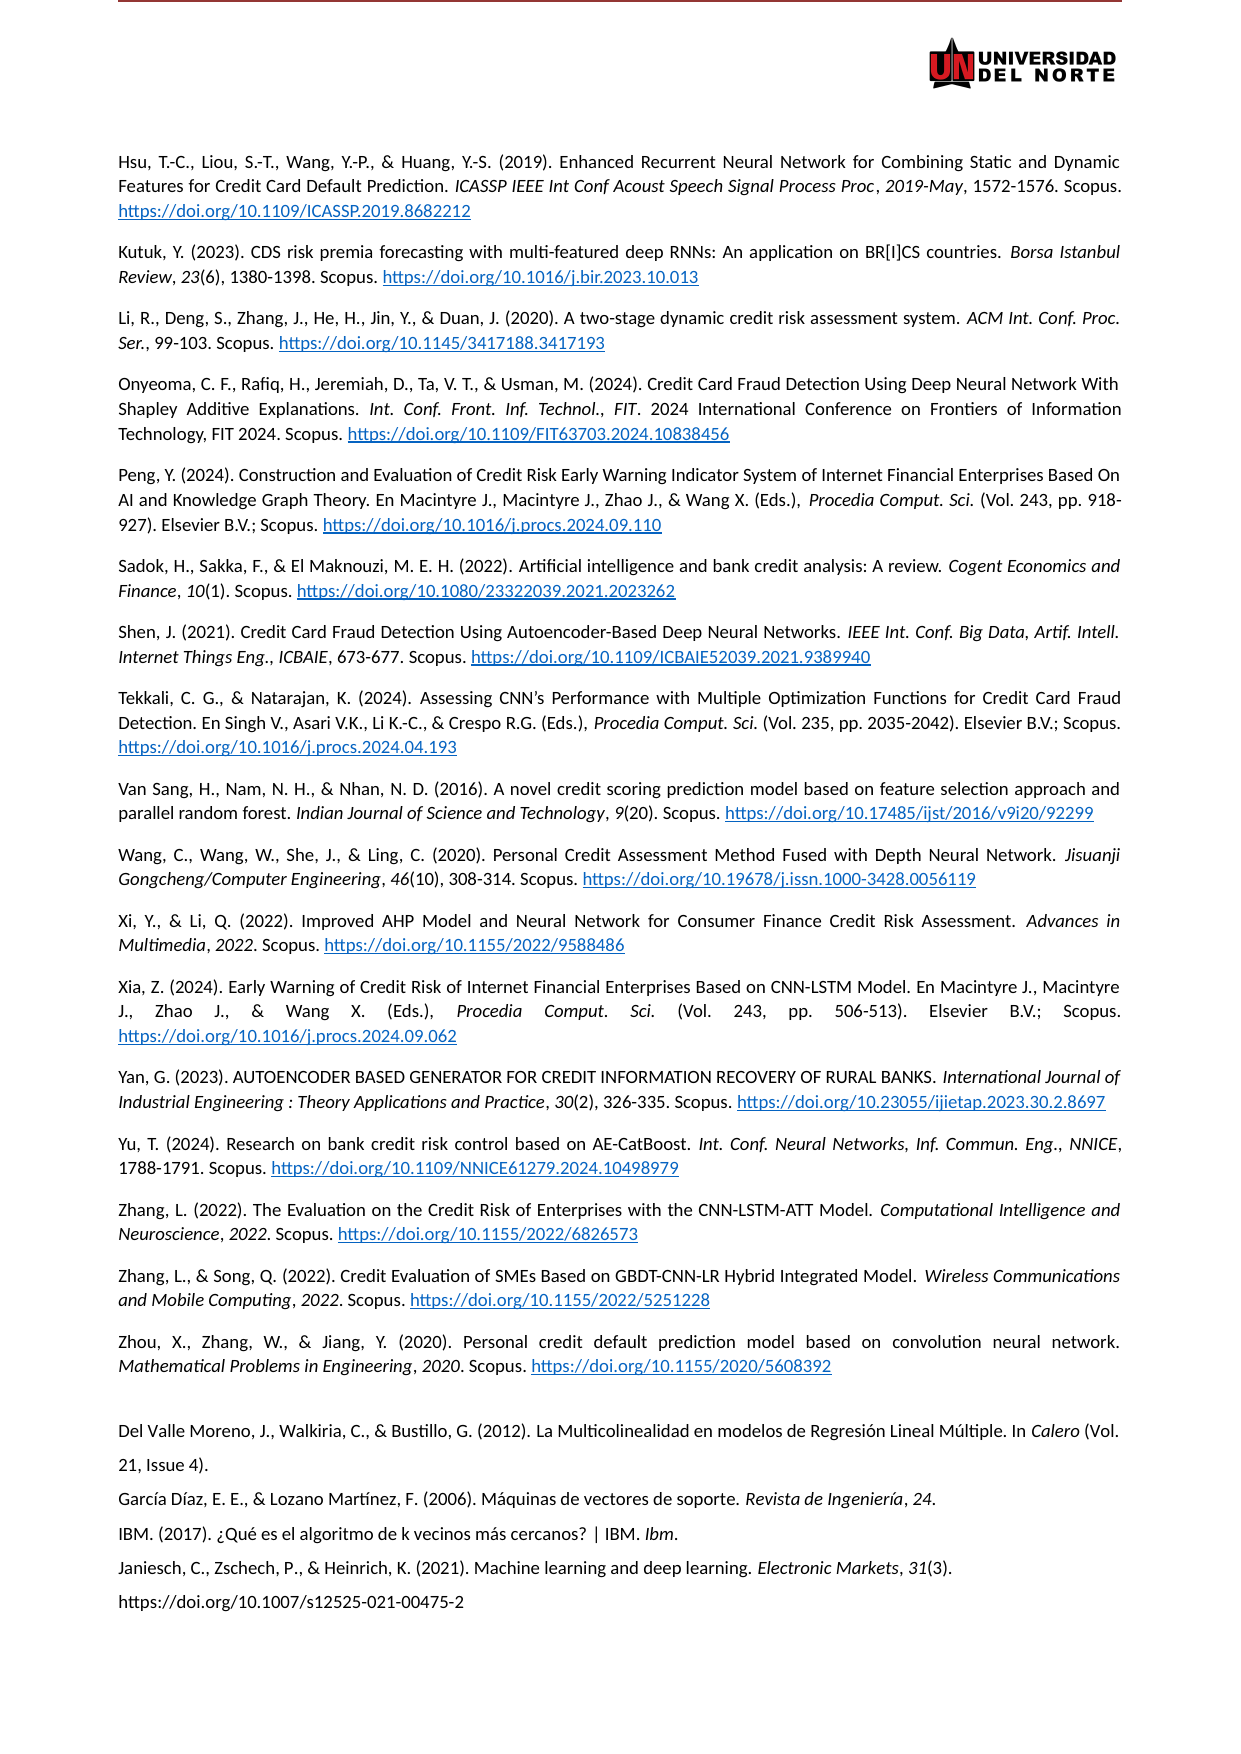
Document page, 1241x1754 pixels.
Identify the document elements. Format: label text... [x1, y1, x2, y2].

text Hsu, T.-C., Liou, S.-T., Wang, Y.-P., & Huang, Y.-S. (2019). Enhanced Recurrent Neural Network for Combining Static and Dynamic Features for Credit Card Default Prediction. ICASSP IEEE Int Conf Acoust Speech Signal Process Proc, 2019-May, 1572-1576. Scopus. https://doi.org/10.1109/ICASSP.2019.8682212 [118, 150, 1122, 222]
text Onyeoma, C. F., Rafiq, H., Jeremiah, D., Ta, V. T., & Usman, M. (2024). Credit Card Fraud Detection Using Deep Neural Network With Shapley Additive Explanations. Int. Conf. Front. Inf. Technol., FIT. 2024 International Conference on Frontiers of Information Technology, FIT 2024. Scopus. https://doi.org/10.1109/FIT63703.2024.10838456 [118, 373, 1122, 445]
text Peng, Y. (2024). Construction and Evaluation of Credit Risk Early Warning Indicator System of Internet Financial Enterprises Based On AI and Knowledge Graph Theory. En Macintyre J., Macintyre J., Zhao J., & Wang X. (Eds.), Procedia Comput. Sci. (Vol. 243, pp. 918-927). Elsevier B.V.; Scopus. https://doi.org/10.1016/j.procs.2024.09.110 [118, 463, 1122, 536]
text Sadok, H., Sakka, F., & El Maknouzi, M. E. H. (2022). Artificial intelligence and bank credit analysis: A review. Cogent Economics and Finance, 10(1). Scopus. https://doi.org/10.1080/23322039.2021.2023262 [118, 554, 1122, 602]
text Wang, C., Wang, W., She, J., & Ling, C. (2020). Personal Credit Assessment Method Fused with Depth Neural Network. Jisuanji Gongcheng/Computer Engineering, 46(10), 308-314. Scopus. https://doi.org/10.19678/j.issn.1000-3428.0056119 [118, 843, 1122, 891]
picture [922, 30, 1123, 96]
text Kutuk, Y. (2023). CDS risk premia forecasting with multi-featured deep RNNs: An application on BR[I]CS countries. Borsa Istanbul Review, 23(6), 1380-1398. Scopus. https://doi.org/10.1016/j.bir.2023.10.013 [118, 241, 1122, 288]
text Zhang, L. (2022). The Evaluation on the Credit Risk of Enterprises with the CNN-LSTM-ATT Model. Computational Intelligence and Neuroscience, 2022. Scopus. https://doi.org/10.1155/2022/6826573 [118, 1198, 1122, 1245]
text Xi, Y., & Li, Q. (2022). Improved AHP Model and Neural Network for Consumer Finance Credit Risk Assessment. Advances in Multimedia, 2022. Scopus. https://doi.org/10.1155/2022/9588486 [118, 909, 1122, 957]
text Zhou, X., Zhang, W., & Jiang, Y. (2020). Personal credit default prediction model based on convolution neural network. Mathematical Problems in Engineering, 2020. Scopus. https://doi.org/10.1155/2020/5608392 [118, 1330, 1122, 1377]
text Yan, G. (2023). AUTOENCODER BASED GENERATOR FOR CREDIT INFORMATION RECOVERY OF RURAL BANKS. International Journal of Industrial Engineering : Theory Applications and Practice, 30(2), 326-335. Scopus. https://doi.org/10.23055/ijietap.2023.30.2.8697 [118, 1066, 1122, 1113]
text Zhang, L., & Song, Q. (2022). Credit Evaluation of SMEs Based on GBDT-CNN-LR Hybrid Integrated Model. Wireless Communications and Mobile Computing, 2022. Scopus. https://doi.org/10.1155/2022/5251228 [118, 1264, 1122, 1311]
text Xia, Z. (2024). Early Warning of Credit Risk of Internet Financial Enterprises Based on CNN-LSTM Model. En Macintyre J., Macintyre J., Zhao J., & Wang X. (Eds.), Procedia Comput. Sci. (Vol. 243, pp. 506-513). Elsevier B.V.; Scopus. https://doi.org/10.1016/j.procs.2024.09.062 [118, 975, 1122, 1047]
text Li, R., Deng, S., Zhang, J., He, H., Jin, Y., & Duan, J. (2020). A two-stage dynamic credit risk assessment system. ACM Int. Conf. Proc. Ser., 99-103. Scopus. https://doi.org/10.1145/3417188.3417193 [118, 307, 1122, 354]
text Shen, J. (2021). Credit Card Fraud Detection Using Autoencoder-Based Deep Neural Networks. IEEE Int. Conf. Big Data, Artif. Intell. Internet Things Eng., ICBAIE, 673-677. Scopus. https://doi.org/10.1109/ICBAIE52039.2021.9389940 [118, 620, 1122, 668]
text Yu, T. (2024). Research on bank credit risk control based on AE-CatBoost. Int. Conf. Neural Networks, Inf. Commun. Eng., NNICE, 1788-1791. Scopus. https://doi.org/10.1109/NNICE61279.2024.10498979 [118, 1132, 1122, 1179]
text Van Sang, H., Nam, N. H., & Nhan, N. D. (2016). A novel credit scoring prediction model based on feature selection approach and parallel random forest. Indian Journal of Science and Technology, 9(20). Scopus. https://doi.org/10.17485/ijst/2016/v9i20/92299 [118, 777, 1122, 824]
text Tekkali, C. G., & Natarajan, K. (2024). Assessing CNN’s Performance with Multiple Optimization Functions for Credit Card Fraud Detection. En Singh V., Asari V.K., Li K.-C., & Crespo R.G. (Eds.), Procedia Comput. Sci. (Vol. 235, pp. 2035-2042). Elsevier B.V.; Scopus. https://doi.org/10.1016/j.procs.2024.04.193 [118, 686, 1122, 758]
